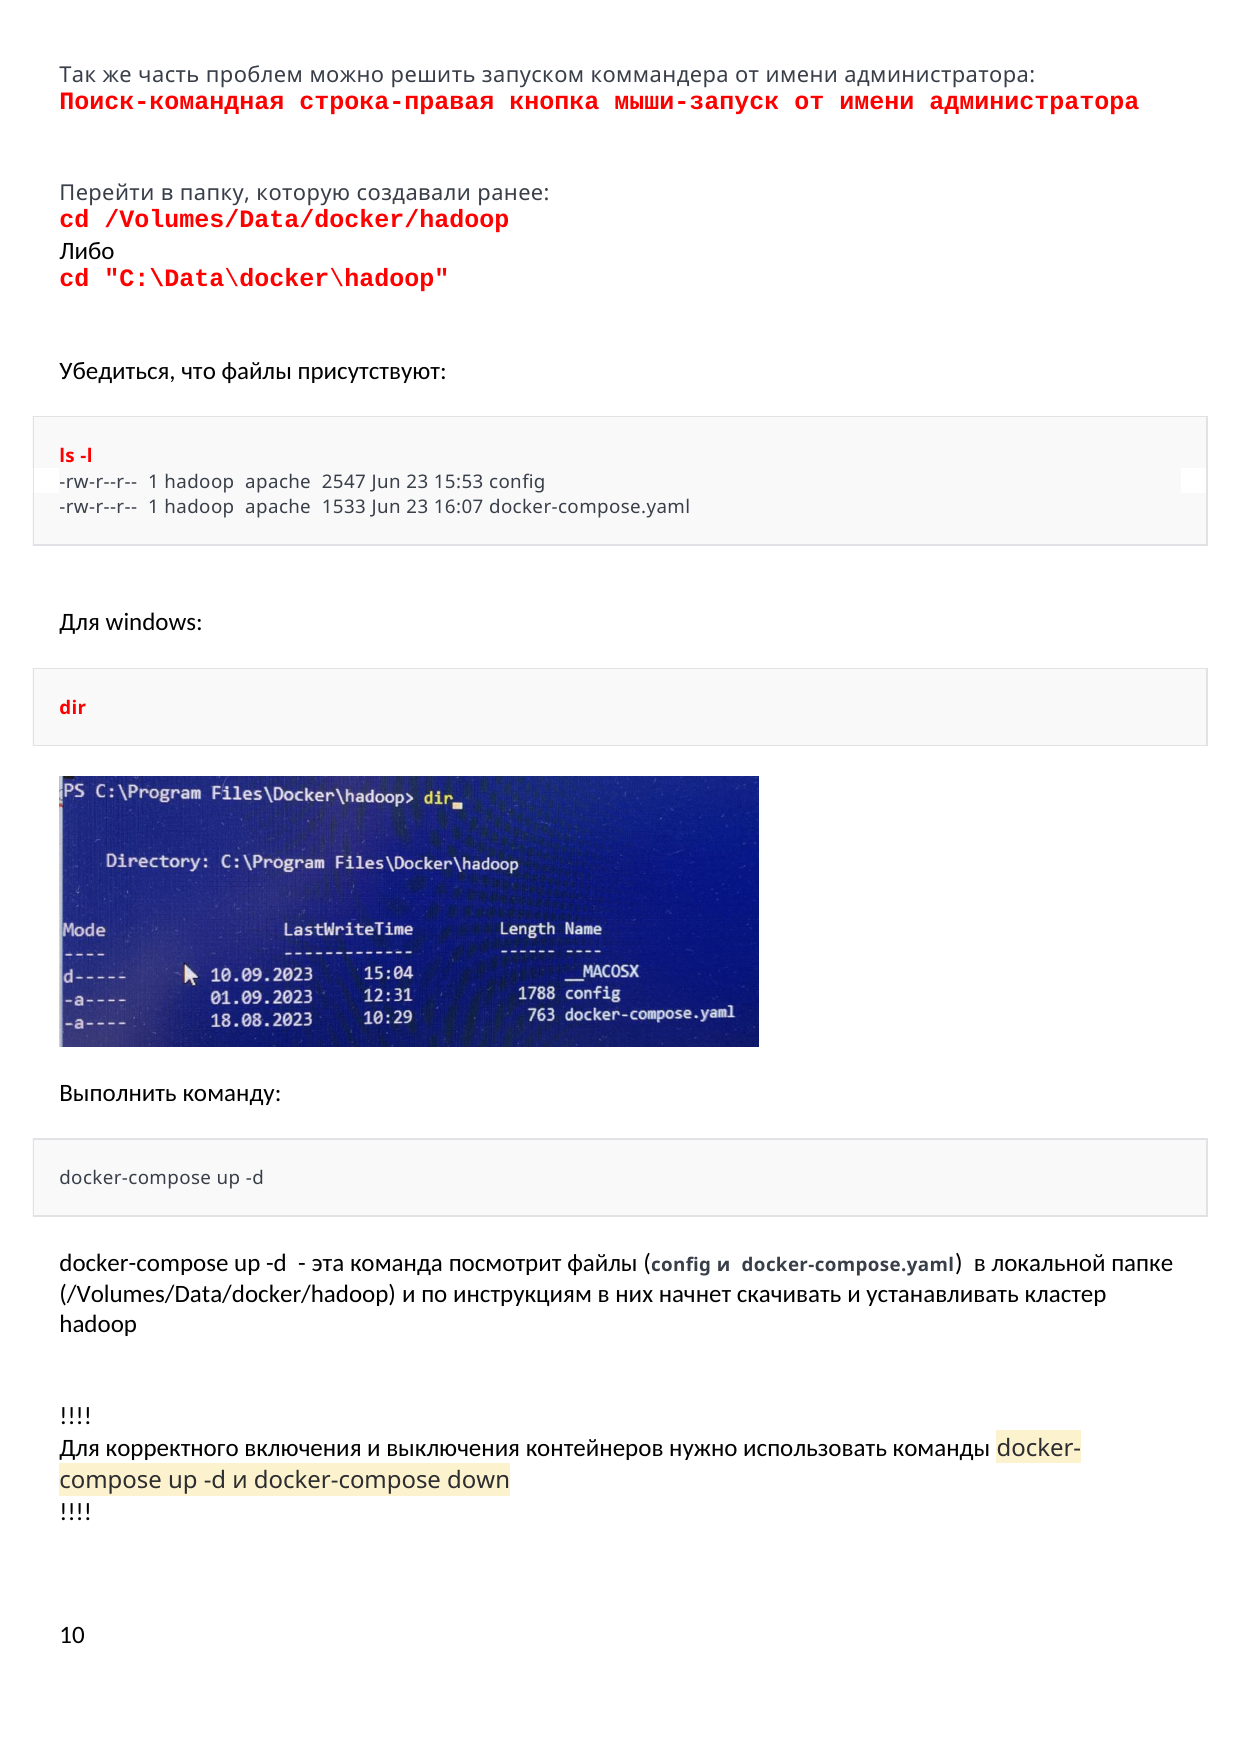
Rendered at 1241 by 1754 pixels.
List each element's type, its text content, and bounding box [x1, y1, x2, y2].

picture [59, 776, 759, 1047]
subtitle docker-compose up -d - эта команда посмотрит файлы (config и docker-compose.yaml) в локальной папке (/Volumes/Data/docker/hadoop) и по инструкциям в них начнет скачивать и устанавливать кластер hadoop [59, 1247, 1181, 1339]
subtitle Так же часть проблем можно решить запуском коммандера от имени администратора: [59, 59, 1181, 89]
text !!!! [59, 1400, 1181, 1430]
text Убедиться, что файлы присутствуют: [59, 355, 1181, 385]
text docker-compose up -d [34, 1140, 1206, 1215]
text dir [34, 669, 1206, 745]
subtitle Перейти в папку, которую создавали ранее: [59, 177, 1181, 207]
text ls -l [34, 417, 1206, 467]
subtitle cd "C:\Data\docker\hadoop" [59, 265, 1181, 294]
subtitle Поиск-командная строка-правая кнопка мыши-запуск от имени администратора [59, 89, 1181, 117]
text Для windows: [59, 607, 1181, 637]
subtitle cd /Volumes/Data/docker/hadoop [59, 207, 1181, 235]
text !!!! [59, 1496, 1181, 1526]
text Для корректного включения и выключения контейнеров нужно использовать команды docker-compose up -d и docker-compose down [59, 1430, 1181, 1496]
text Выполнить команду: [59, 1077, 1181, 1108]
text Либо [59, 235, 1181, 265]
text -rw-r--r-- 1 hadoop apache 1533 Jun 23 16:07 docker-compose.yaml [34, 467, 1206, 544]
